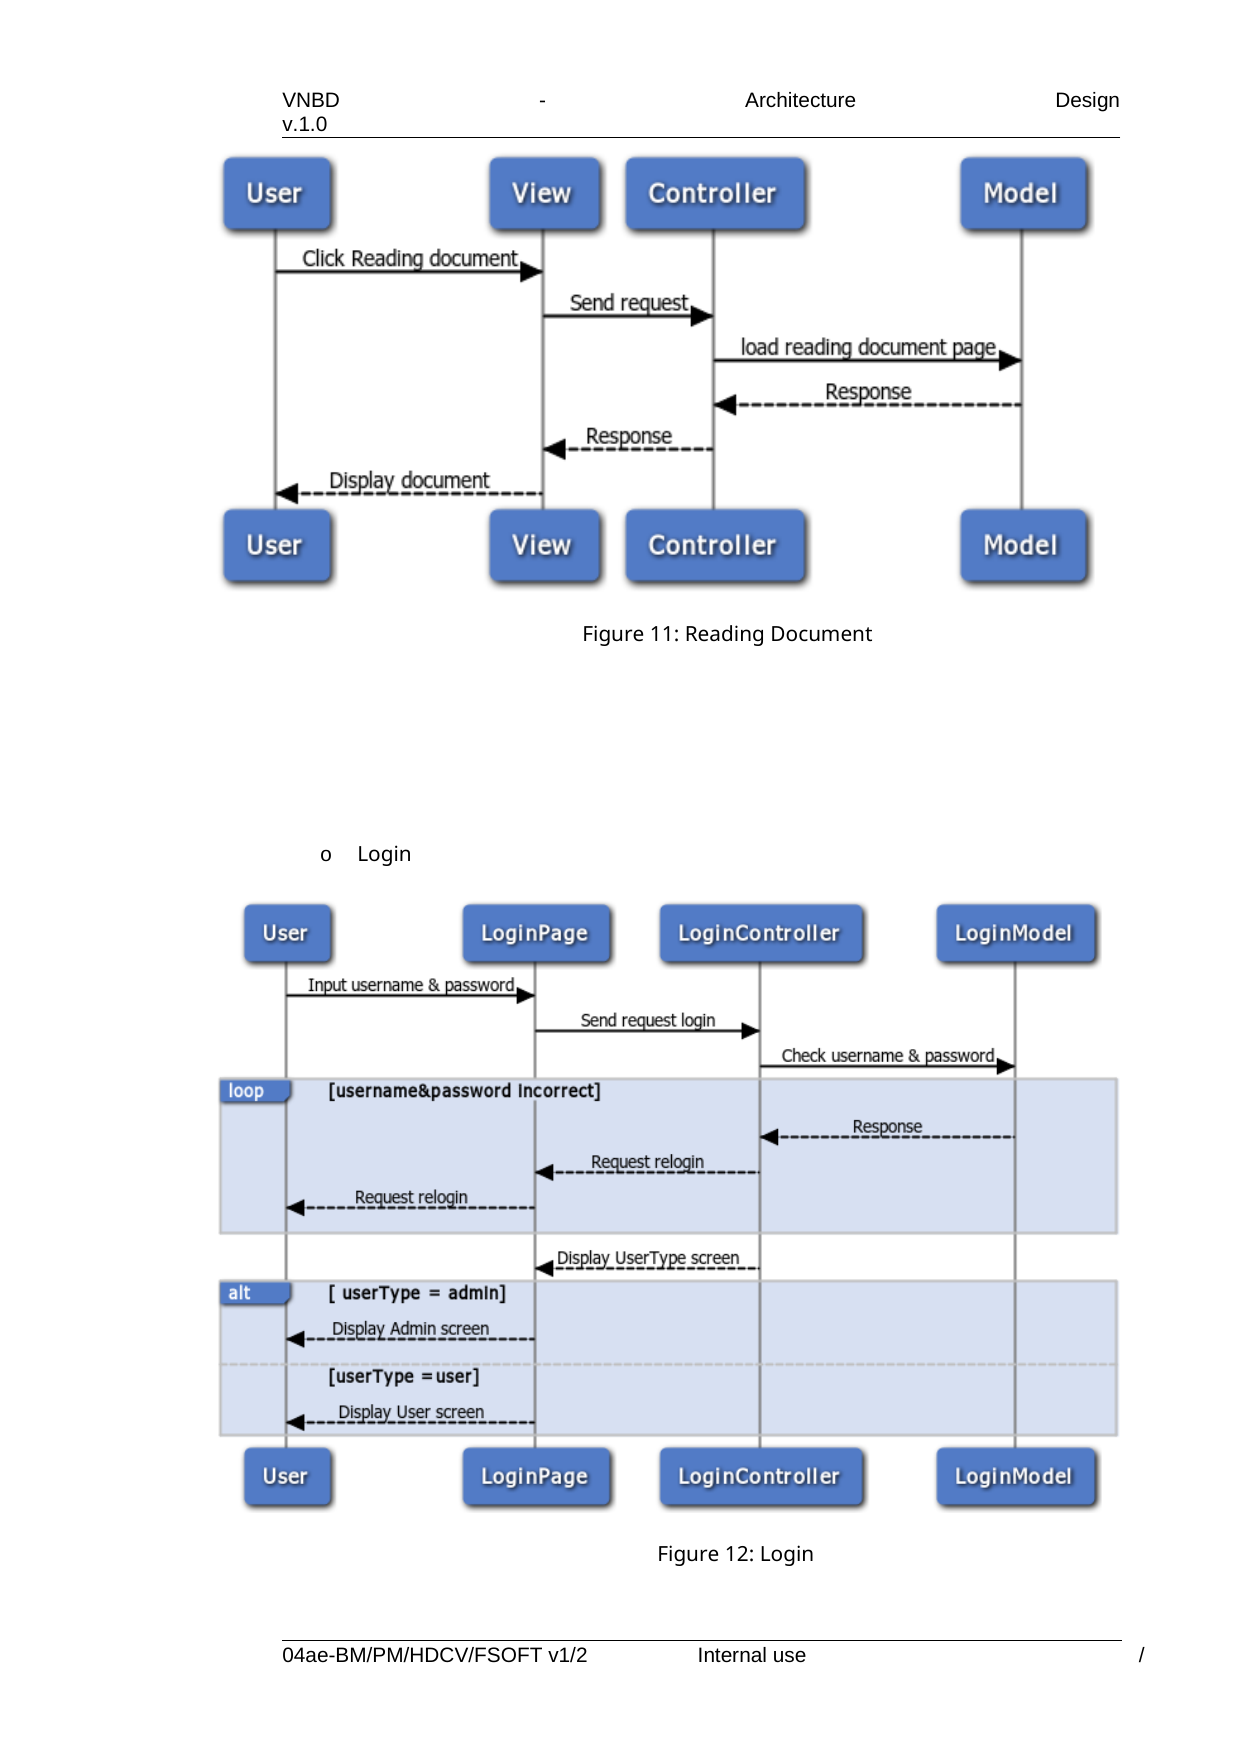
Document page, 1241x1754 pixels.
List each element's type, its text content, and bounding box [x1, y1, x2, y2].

picture [207, 147, 1101, 593]
text Figure 12: Login [582, 1539, 1122, 1568]
picture [207, 894, 1122, 1513]
text Figure 11: Reading Document [507, 619, 1122, 647]
list Login [319, 839, 1122, 868]
